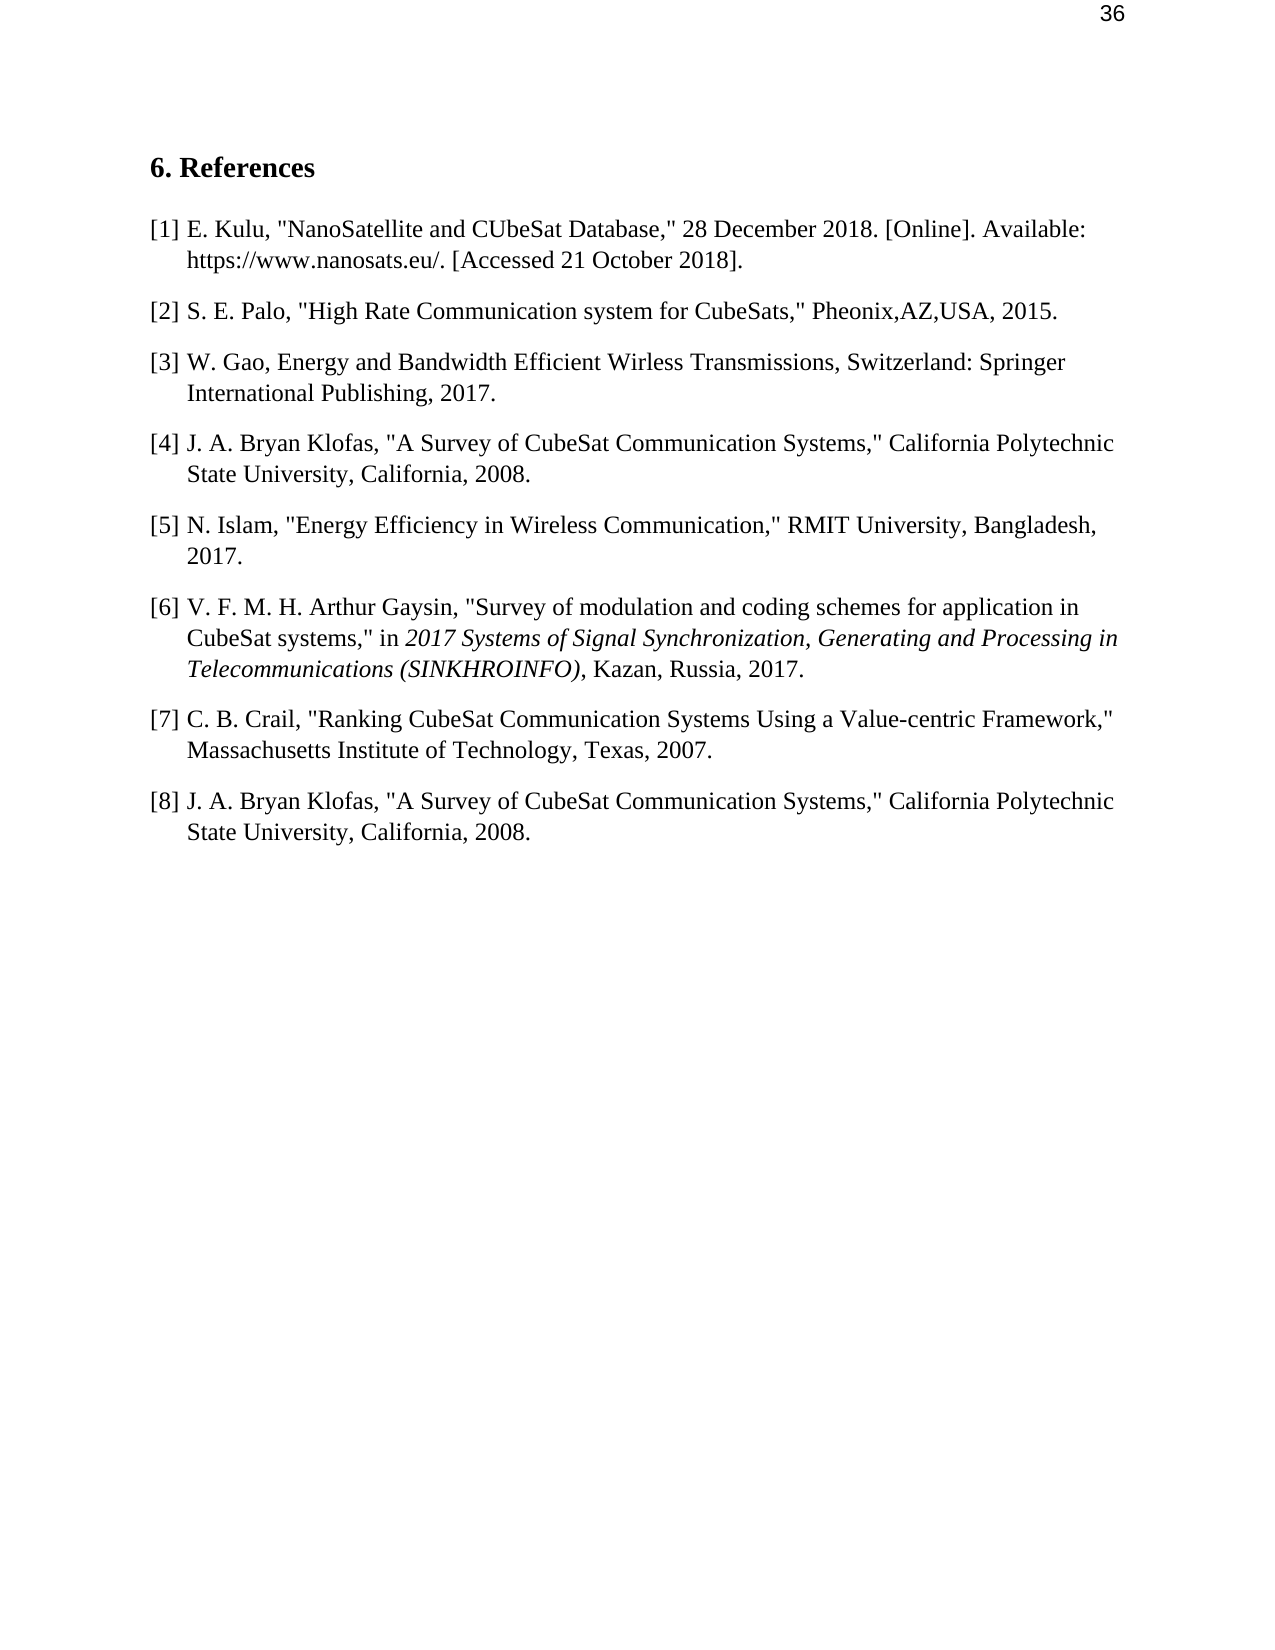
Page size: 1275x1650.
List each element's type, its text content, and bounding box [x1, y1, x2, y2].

table_cell [5] [149, 509, 185, 590]
table_cell N. Islam, "Energy Efficiency in Wireless Communication," RMIT University, Bangladesh, 2017. [185, 509, 1123, 590]
table_cell [3] [149, 345, 185, 427]
table_cell V. F. M. H. Arthur Gaysin, "Survey of modulation and coding schemes for application in CubeSat systems," in 2017 Systems of Signal Synchronization, Generating and Processing in Telecommunications (SINKHROINFO), Kazan, Russia, 2017. [185, 590, 1123, 703]
table_header E. Kulu, "NanoSatellite and CUbeSat Database," 28 December 2018. [Online]. Available: https://www.nanosats.eu/. [Accessed 21 October 2018]. [185, 213, 1123, 294]
table_cell [7] [149, 703, 185, 784]
table_header [1] [149, 213, 185, 294]
table_cell [6] [149, 590, 185, 703]
subtitle 6. References [150, 150, 1125, 183]
table_cell J. A. Bryan Klofas, "A Survey of CubeSat Communication Systems," California Polytechnic State University, California, 2008. [185, 785, 1123, 899]
table_cell C. B. Crail, "Ranking CubeSat Communication Systems Using a Value-centric Framework," Massachusetts Institute of Technology, Texas, 2007. [185, 703, 1123, 784]
table_cell S. E. Palo, "High Rate Communication system for CubeSats," Pheonix,AZ,USA, 2015. [185, 295, 1123, 345]
table_cell J. A. Bryan Klofas, "A Survey of CubeSat Communication Systems," California Polytechnic State University, California, 2008. [185, 427, 1123, 508]
table_cell [2] [149, 295, 185, 345]
table_cell [4] [149, 427, 185, 508]
table_cell W. Gao, Energy and Bandwidth Efficient Wirless Transmissions, Switzerland: Springer International Publishing, 2017. [185, 345, 1123, 427]
table_cell [8] [149, 785, 185, 899]
